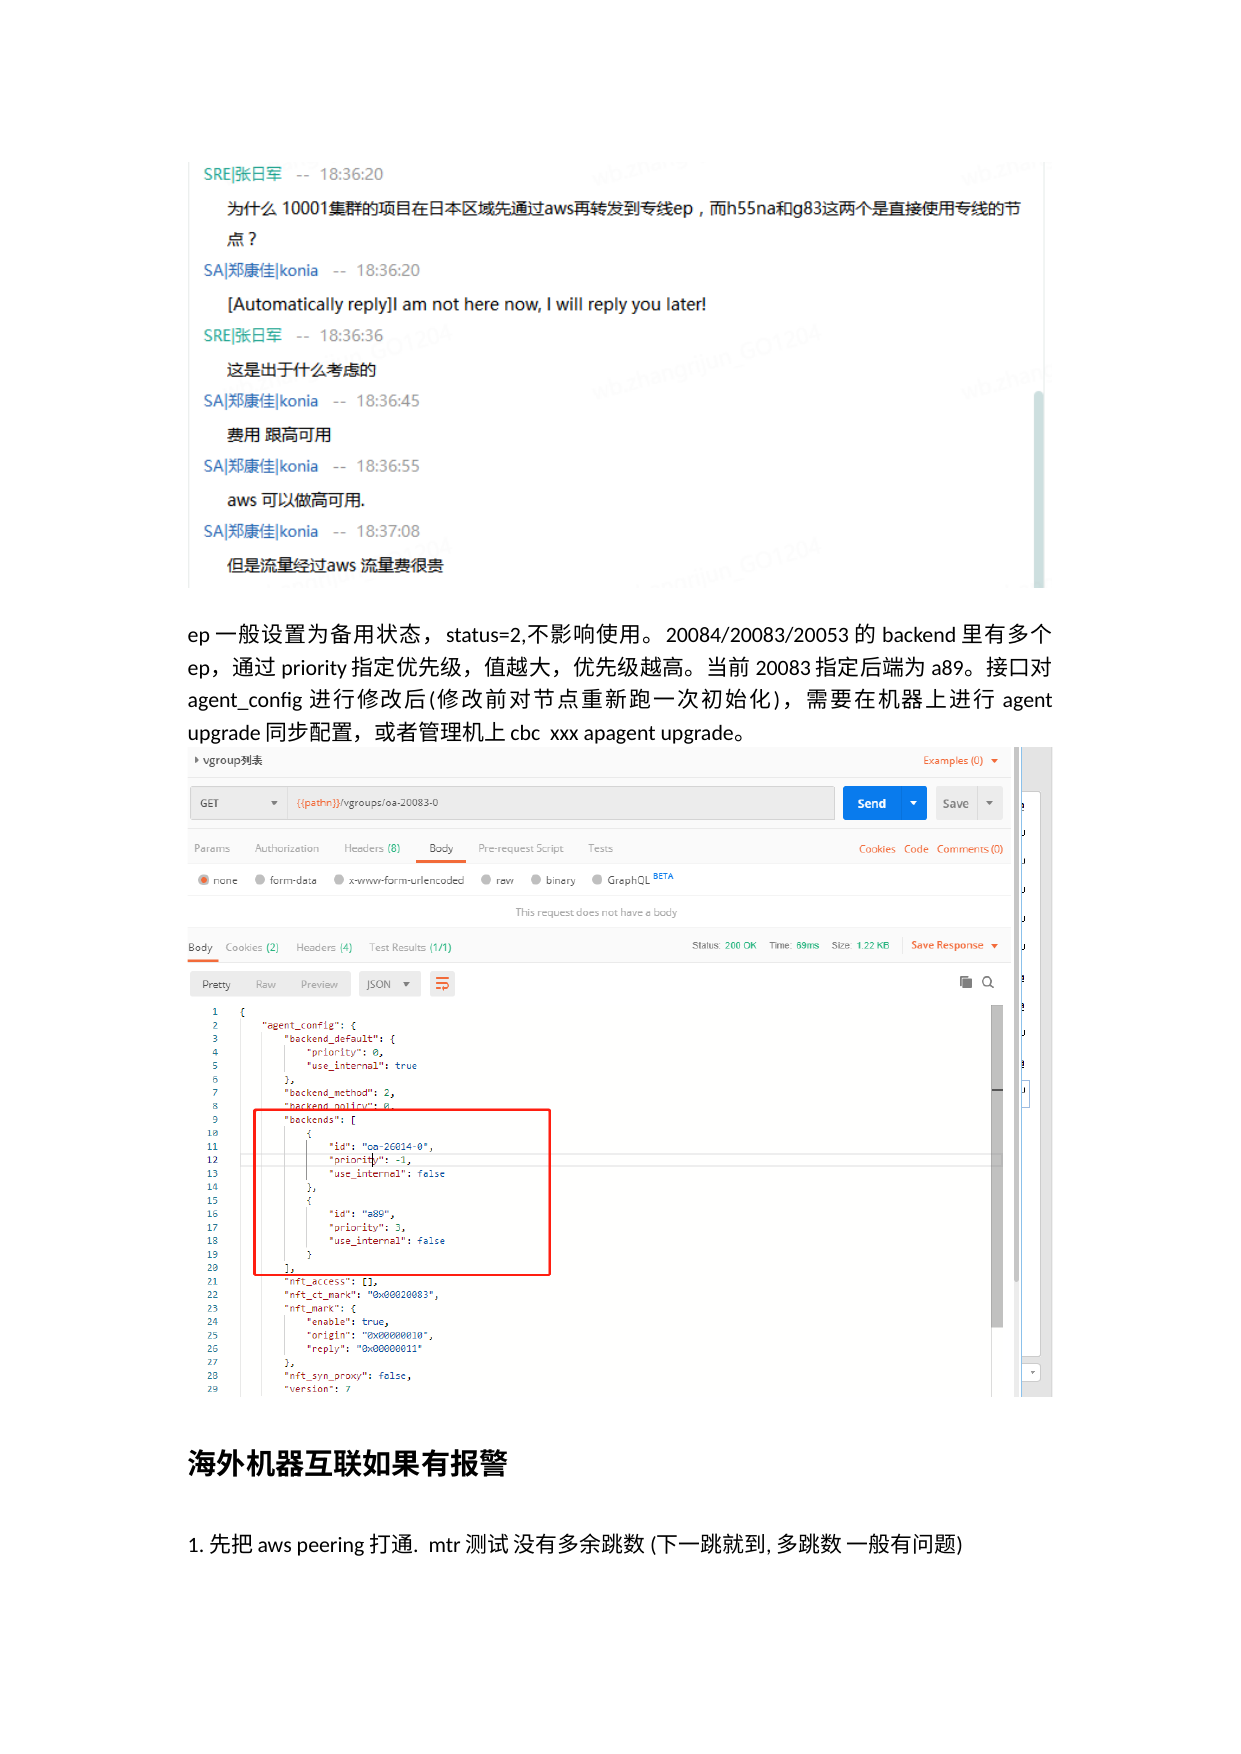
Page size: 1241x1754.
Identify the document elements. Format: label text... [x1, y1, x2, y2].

list 先把aws peering 打通. mtr测试 没有多余跳数 (下一跳就到, 多跳数 一般有问题) [187, 1527, 1053, 1559]
text ep一般设置为备用状态，status=2,不影响使用。20084/20083/20053的backend里有多个ep，通过priority指定优先级，值越大，优先级越高。当前20083指定后端为a89。接口对agent_config进行修改后(修改前对节点重新跑一次初始化)，需要在机器上进行agent upgrade同步配置，或者管理机上cbc xxx apagent upgrade。 [187, 617, 1053, 747]
picture [187, 162, 1053, 588]
picture [187, 747, 1053, 1397]
text 海外机器互联如果有报警 [187, 1429, 1053, 1494]
